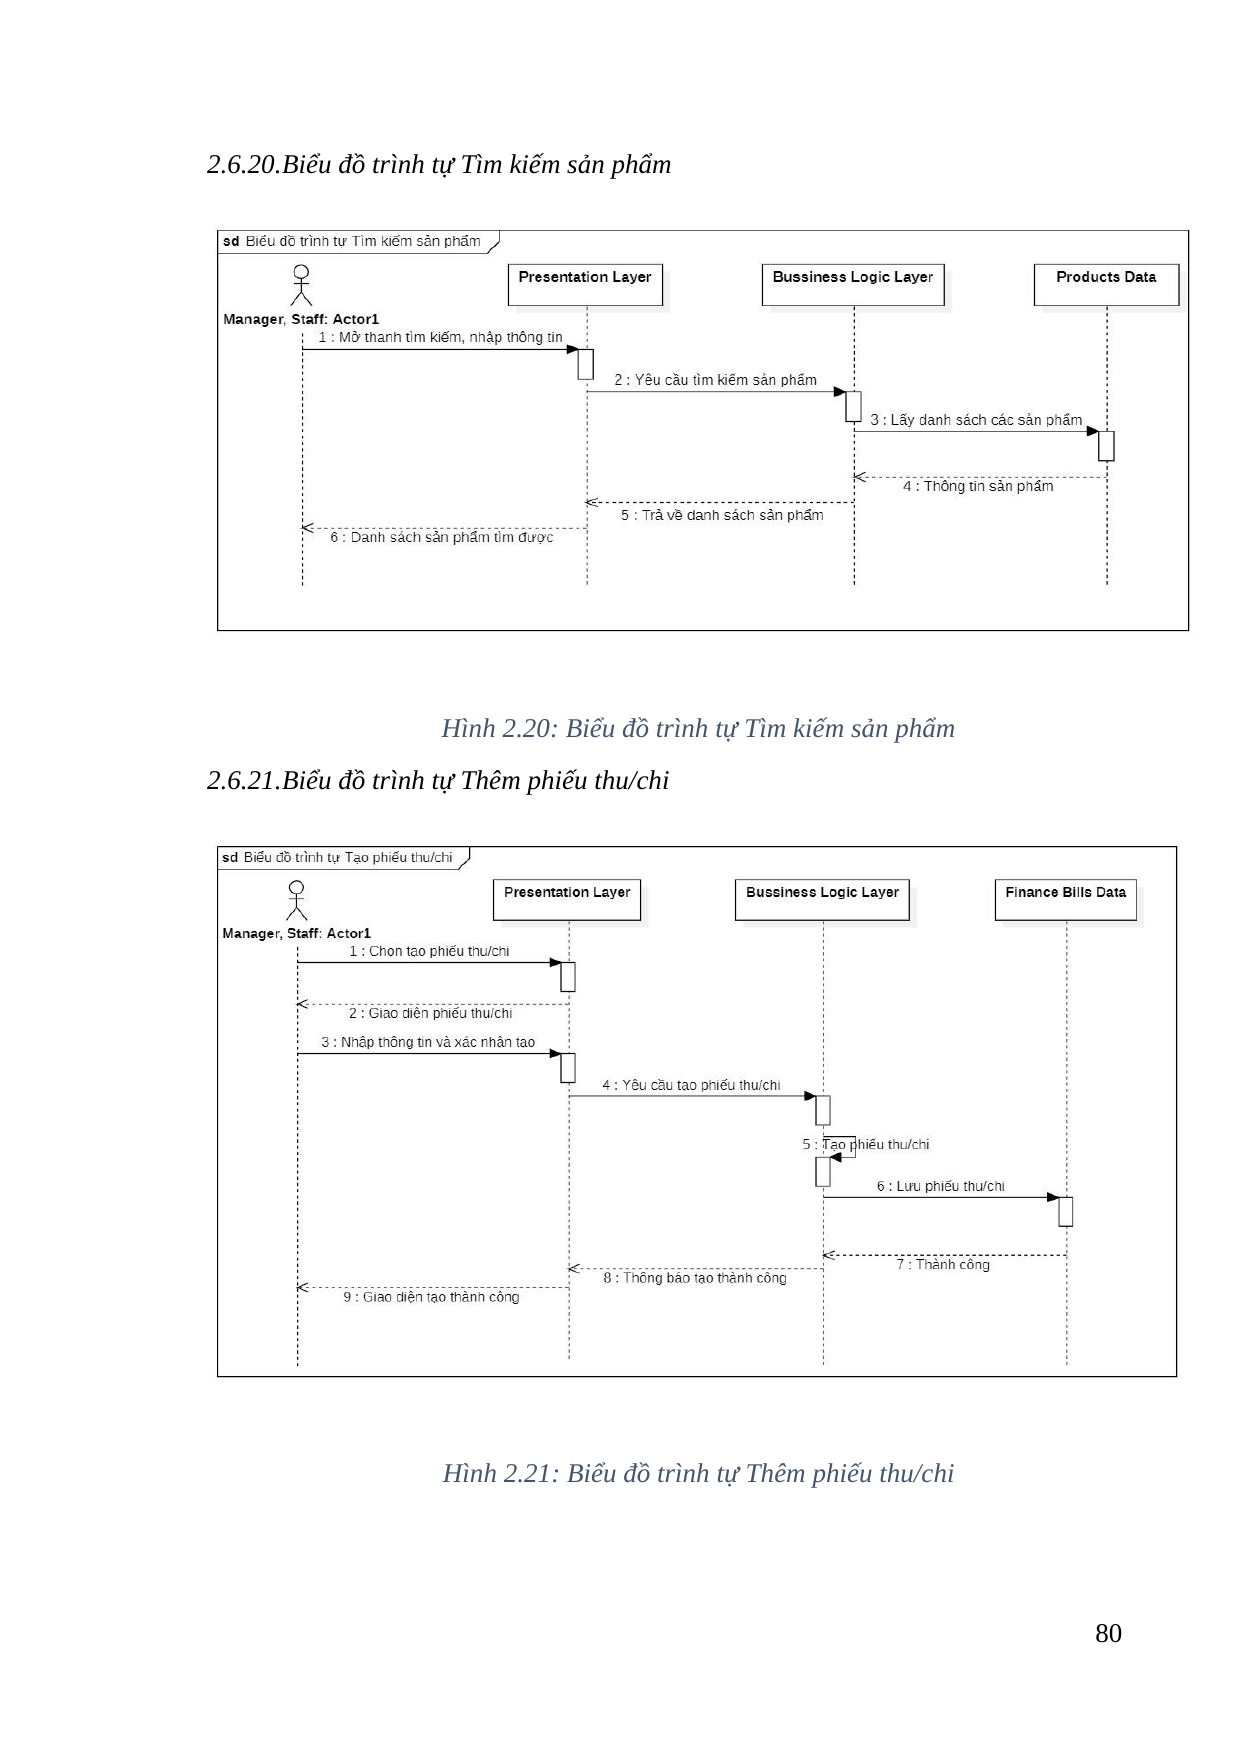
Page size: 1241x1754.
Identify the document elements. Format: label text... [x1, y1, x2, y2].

text Hình 2.21: Biểu đồ trình tự Thêm phiếu thu/chi [207, 1458, 1122, 1489]
picture [206, 836, 1219, 1417]
text Hình 2.20: Biểu đồ trình tự Tìm kiếm sản phẩm [207, 712, 1122, 744]
subtitle Biểu đồ trình tự Thêm phiếu thu/chi [207, 764, 1122, 796]
subtitle Biểu đồ trình tự Tìm kiếm sản phẩm [207, 148, 1122, 179]
picture [206, 219, 1233, 672]
